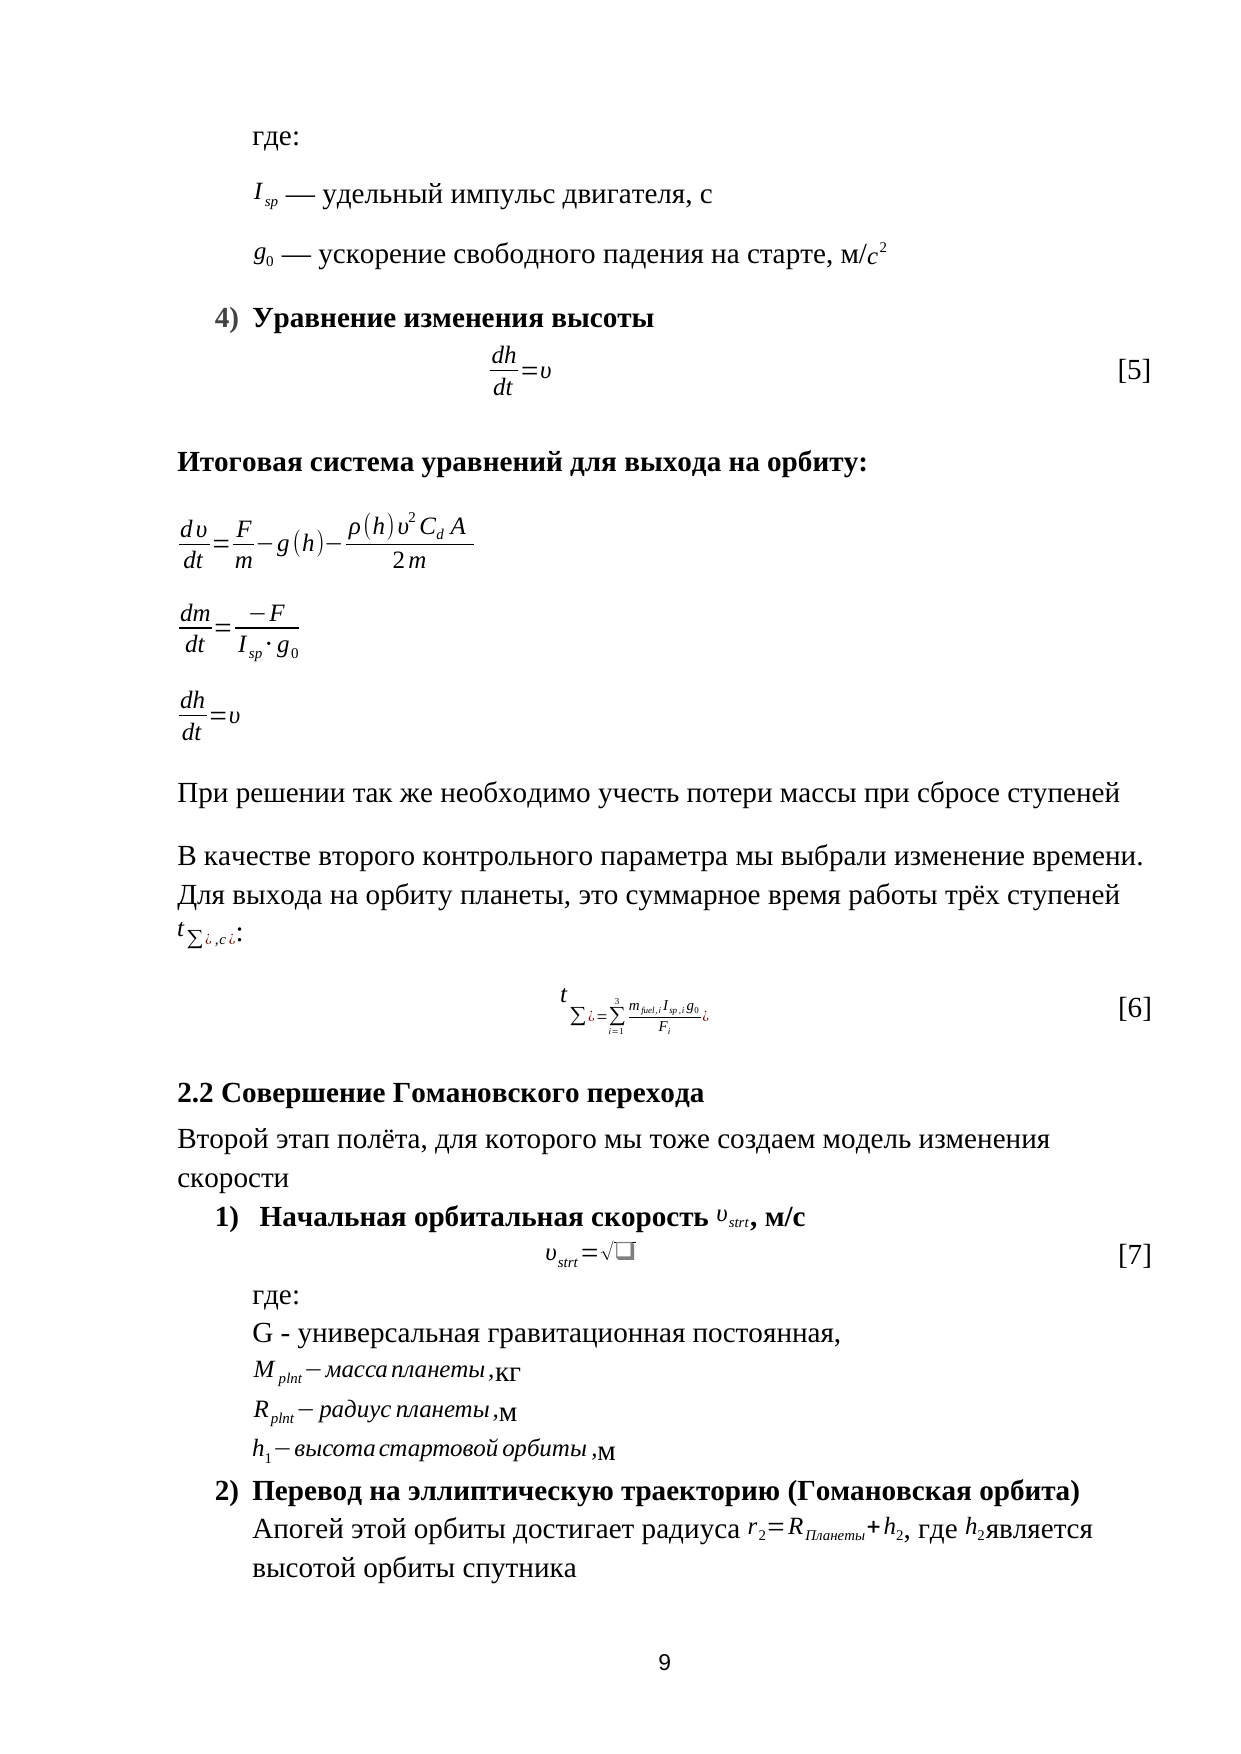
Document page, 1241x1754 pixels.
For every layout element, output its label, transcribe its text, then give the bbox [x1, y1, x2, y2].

text В качестве второго контрольного параметра мы выбрали изменение времени. Для выхода на орбиту планеты, это суммарное время работы трёх ступеней : [177, 838, 1152, 951]
text Итоговая система уравнений для выхода на орбиту: [177, 444, 1152, 478]
text [6] [177, 981, 1152, 1036]
list Перевод на эллиптическую траекторию (Гомановская орбита) [214, 1473, 1152, 1507]
text Второй этап полёта, для которого мы тоже создаем модель изменения скорости [177, 1122, 1152, 1194]
text Апогей этой орбиты достигает радиуса , где является высотой орбиты спутника [252, 1512, 1152, 1584]
text [5] [252, 342, 1151, 401]
text кг [252, 1354, 1152, 1389]
text [7] [252, 1237, 1152, 1272]
text — ускорение свободного падения на старте, м/ [177, 236, 1152, 271]
text — удельный импульс двигателя, с [177, 177, 1152, 211]
list Начальная орбитальная скорость , м/с [214, 1199, 1152, 1232]
text м [252, 1433, 1152, 1468]
text При решении так же необходимо учесть потери массы при сбросе ступеней [177, 775, 1152, 808]
subtitle 2.2 Совершение Гомановского перехода [177, 1075, 1152, 1108]
text где: [252, 1277, 1152, 1311]
text м [252, 1394, 1152, 1428]
text где: [177, 118, 1152, 152]
subtitle Уравнение изменения высоты [214, 300, 1152, 334]
text G - универсальная гравитационная постоянная, [252, 1316, 1152, 1349]
